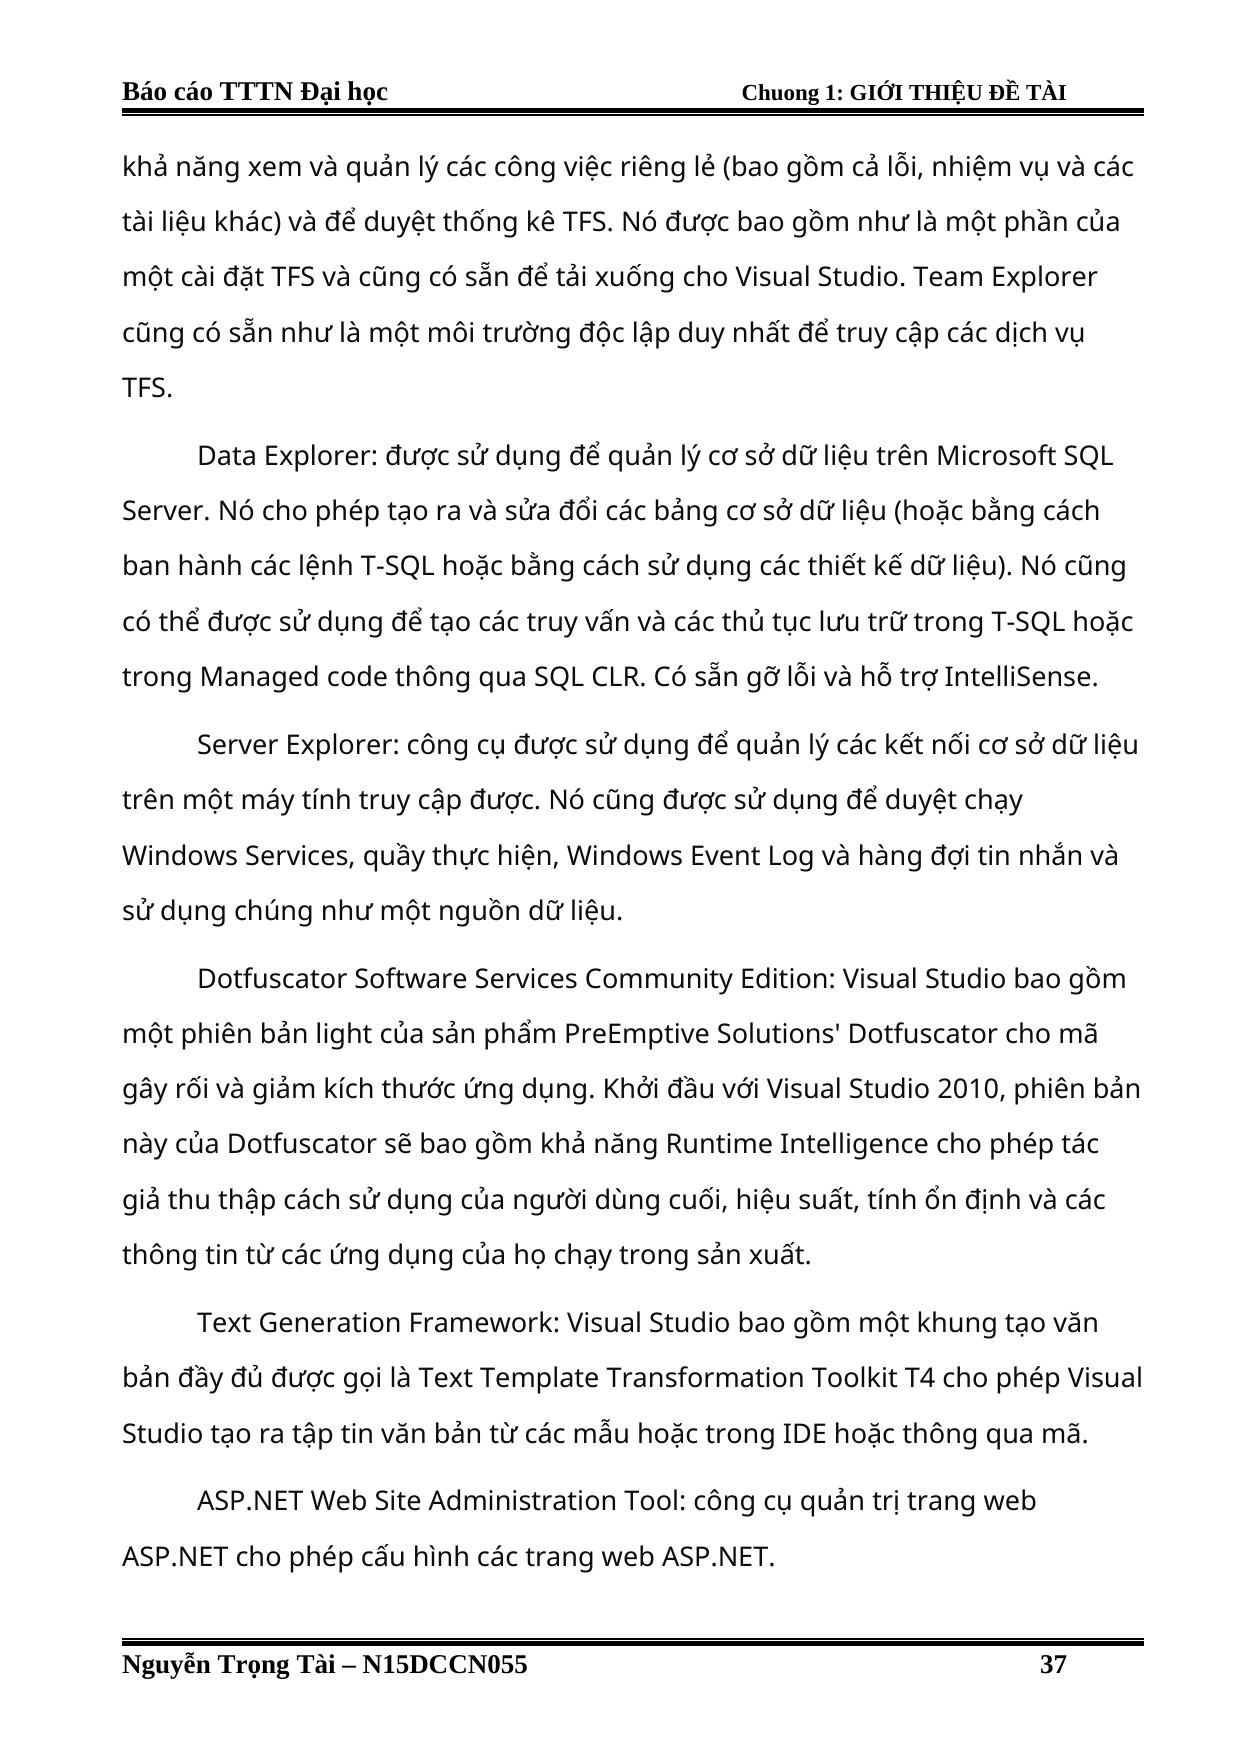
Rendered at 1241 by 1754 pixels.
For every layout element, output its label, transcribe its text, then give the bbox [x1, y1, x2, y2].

text Dotfuscator Software Services Community Edition: Visual Studio bao gồm một phiên bản light của sản phẩm PreEmptive Solutions' Dotfuscator cho mã gây rối và giảm kích thước ứng dụng. Khởi đầu với Visual Studio 2010, phiên bản này của Dotfuscator sẽ bao gồm khả năng Runtime Intelligence cho phép tác giả thu thập cách sử dụng của người dùng cuối, hiệu suất, tính ổn định và các thông tin từ các ứng dụng của họ chạy trong sản xuất. [122, 959, 1144, 1272]
text ASP.NET Web Site Administration Tool: công cụ quản trị trang web ASP.NET cho phép cấu hình các trang web ASP.NET. [122, 1482, 1144, 1574]
text Text Generation Framework: Visual Studio bao gồm một khung tạo văn bản đầy đủ được gọi là Text Template Transformation Toolkit T4 cho phép Visual Studio tạo ra tập tin văn bản từ các mẫu hoặc trong IDE hoặc thông qua mã. [122, 1396, 1144, 1451]
text Text Generation Framework: Visual Studio bao gồm một khung tạo văn bản đầy đủ được gọi là Text Template Transformation Toolkit T4 cho phép Visual Studio tạo ra tập tin văn bản từ các mẫu hoặc trong IDE hoặc thông qua mã. [122, 1303, 1144, 1359]
text Data Explorer: được sử dụng để quản lý cơ sở dữ liệu trên Microsoft SQL Server. Nó cho phép tạo ra và sửa đổi các bảng cơ sở dữ liệu (hoặc bằng cách ban hành các lệnh T-SQL hoặc bằng cách sử dụng các thiết kế dữ liệu). Nó cũng có thể được sử dụng để tạo các truy vấn và các thủ tục lưu trữ trong T-SQL hoặc trong Managed code thông qua SQL CLR. Có sẵn gỡ lỗi và hỗ trợ IntelliSense. [122, 436, 1144, 694]
text Server Explorer: công cụ được sử dụng để quản lý các kết nối cơ sở dữ liệu trên một máy tính truy cập được. Nó cũng được sử dụng để duyệt chạy Windows Services, quầy thực hiện, Windows Event Log và hàng đợi tin nhắn và sử dụng chúng như một nguồn dữ liệu. [122, 725, 1144, 928]
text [122, 147, 1144, 405]
